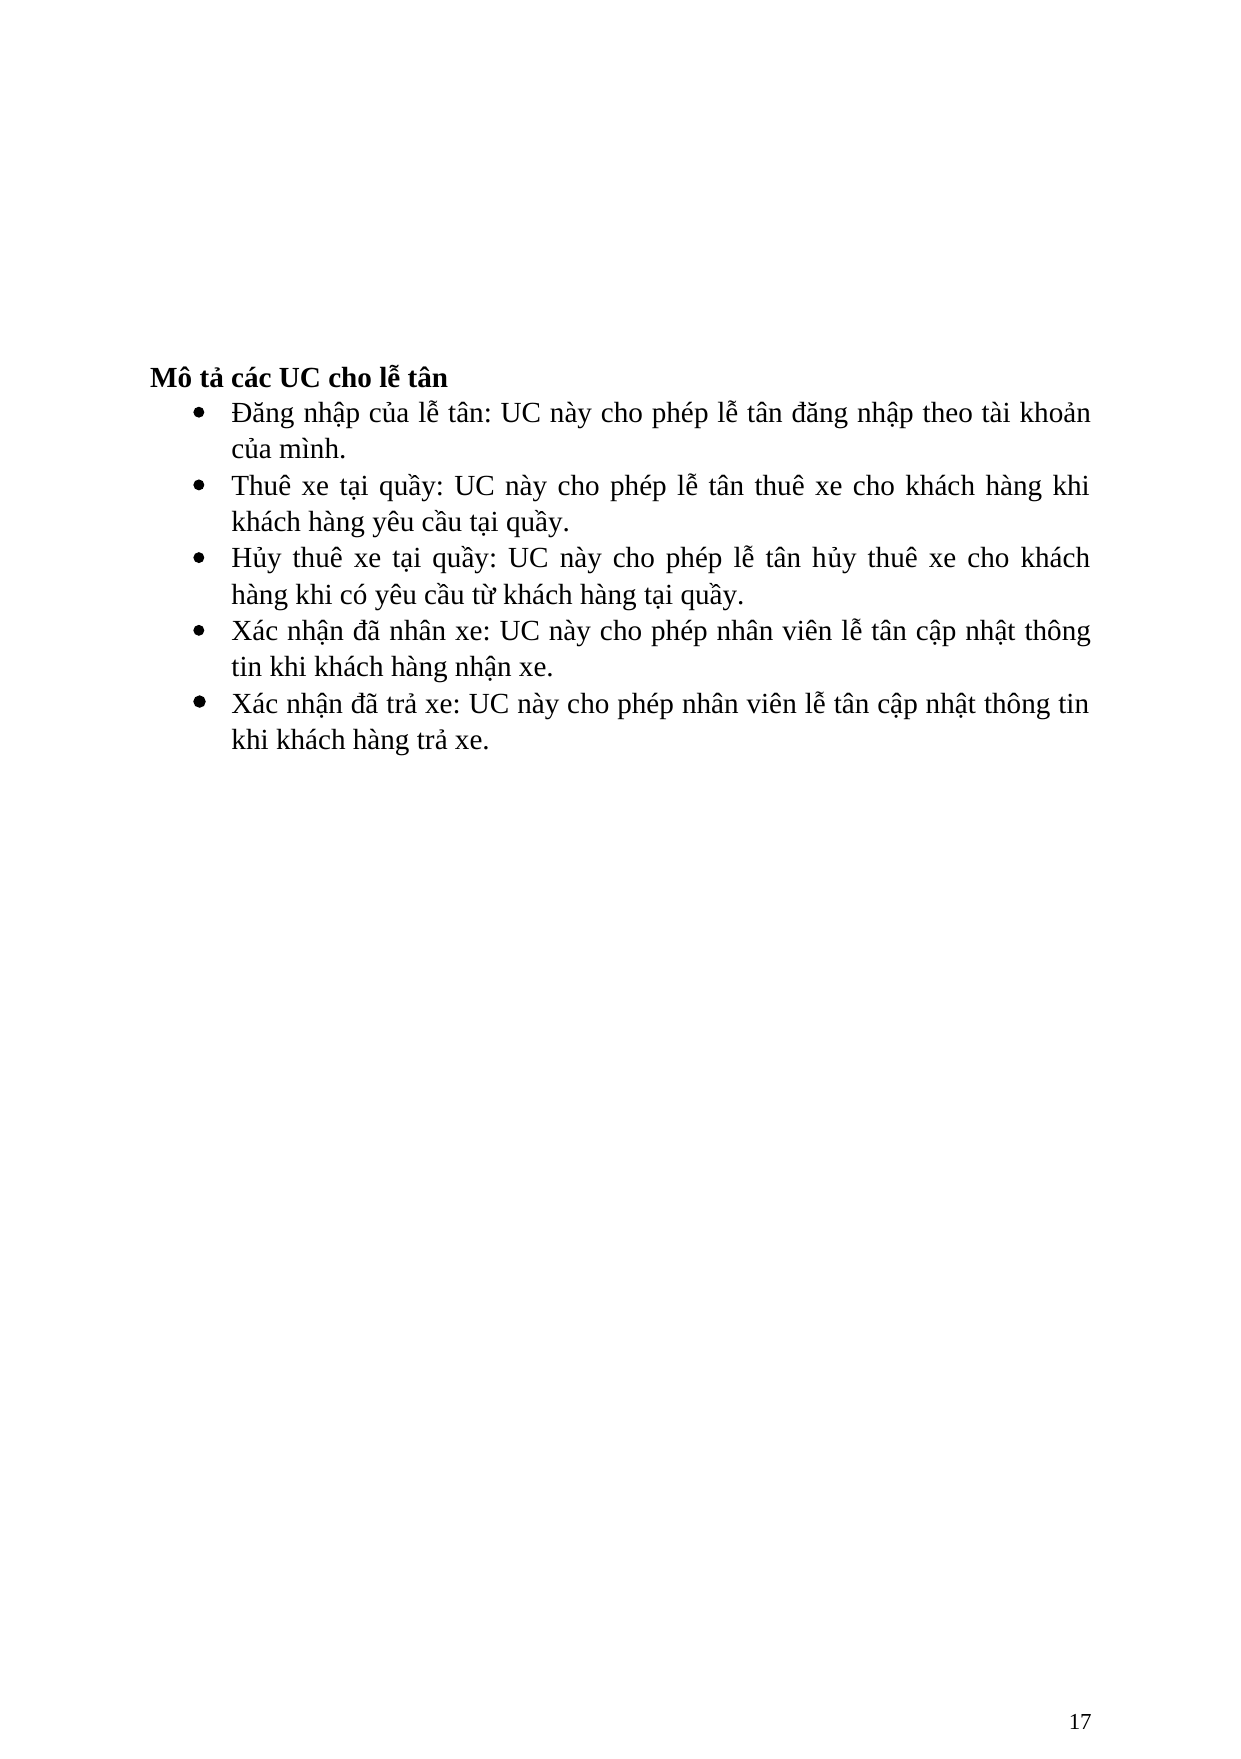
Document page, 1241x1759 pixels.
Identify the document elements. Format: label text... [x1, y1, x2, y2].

list Xác nhận đã trả xe: UC này cho phép nhân viên lễ tân cập nhật thông tin khi khách hàng trả xe. [194, 684, 1091, 757]
text Mô tả các UC cho lễ tân [150, 360, 1091, 393]
list Hủy thuê xe tại quầy: UC này cho phép lễ tân hủy thuê xe cho khách hàng khi có yêu cầu từ khách hàng tại quầy. [194, 539, 1091, 611]
list Thuê xe tại quầy: UC này cho phép lễ tân thuê xe cho khách hàng khi khách hàng yêu cầu tại quầy. [194, 466, 1091, 539]
list Xác nhận đã nhân xe: UC này cho phép nhân viên lễ tân cập nhật thông tin khi khách hàng nhận xe. [194, 611, 1091, 684]
list Đăng nhập của lễ tân: UC này cho phép lễ tân đăng nhập theo tài khoản của mình. [194, 393, 1091, 466]
